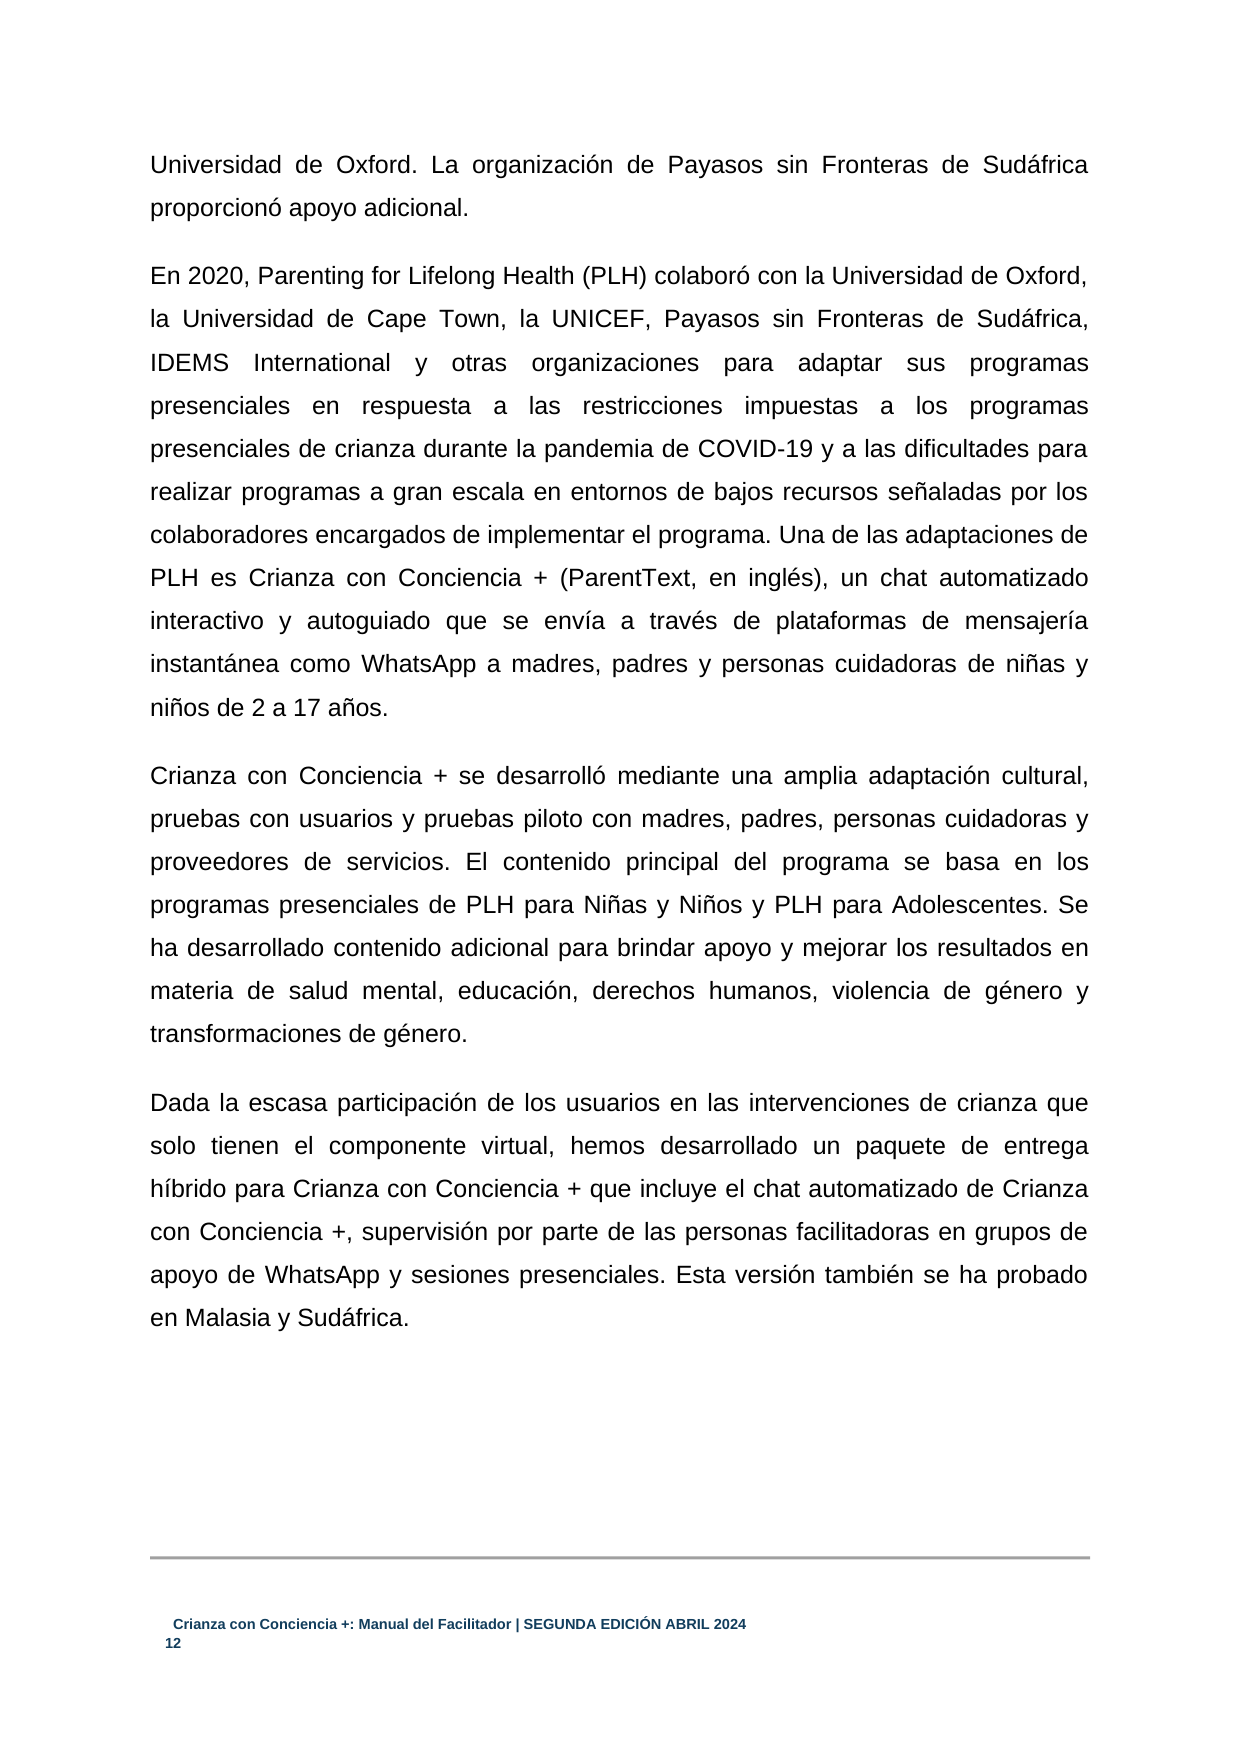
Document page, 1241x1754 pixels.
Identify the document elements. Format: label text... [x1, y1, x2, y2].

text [150, 150, 1090, 222]
text Crianza con Conciencia + se desarrolló mediante una amplia adaptación cultural, pruebas con usuarios y pruebas piloto con madres, padres, personas cuidadoras y proveedores de servicios. El contenido principal del programa se basa en los programas presenciales de PLH para Niñas y Niños y PLH para Adolescentes. Se ha desarrollado contenido adicional para brindar apoyo y mejorar los resultados en materia de salud mental, educación, derechos humanos, violencia de género y transformaciones de género. [150, 761, 1090, 1048]
text Dada la escasa participación de los usuarios en las intervenciones de crianza que solo tienen el componente virtual, hemos desarrollado un paquete de entrega híbrido para Crianza con Conciencia + que incluye el chat automatizado de Crianza con Conciencia +, supervisión por parte de las personas facilitadoras en grupos de apoyo de WhatsApp y sesiones presenciales. Esta versión también se ha probado en Malasia y Sudáfrica. [150, 1087, 1090, 1332]
text En 2020, Parenting for Lifelong Health (PLH) colaboró con la Universidad de Oxford, la Universidad de Cape Town, la UNICEF, Payasos sin Fronteras de Sudáfrica, IDEMS International y otras organizaciones para adaptar sus programas presenciales en respuesta a las restricciones impuestas a los programas presenciales de crianza durante la pandemia de COVID-19 y a las dificultades para realizar programas a gran escala en entornos de bajos recursos señaladas por los colaboradores encargados de implementar el programa. Una de las adaptaciones de PLH es Crianza con Conciencia + (ParentText, en inglés), un chat automatizado interactivo y autoguiado que se envía a través de plataformas de mensajería instantánea como WhatsApp a madres, padres y personas cuidadoras de niñas y niños de 2 a 17 años. [150, 261, 1090, 721]
